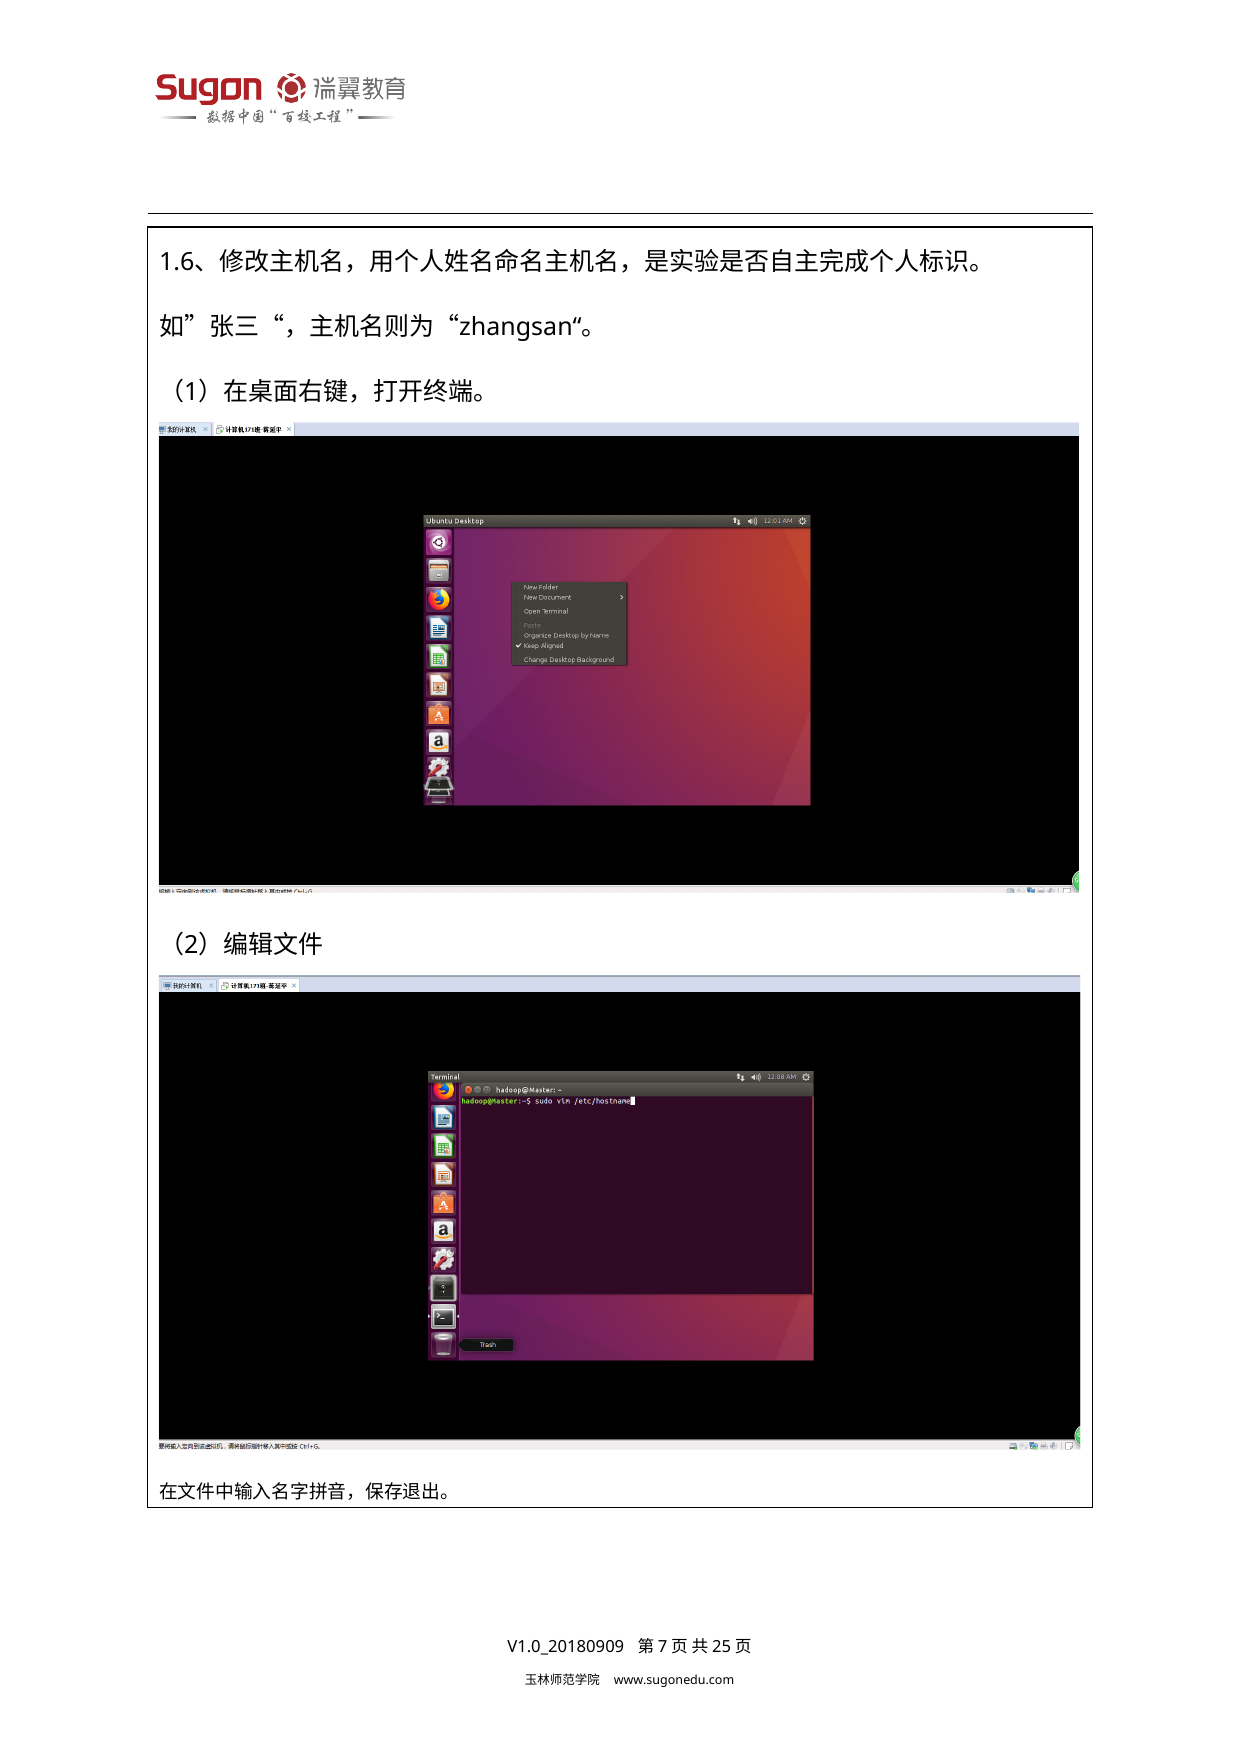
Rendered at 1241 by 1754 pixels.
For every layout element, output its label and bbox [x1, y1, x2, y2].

table_cell [148, 228, 1092, 1507]
picture [158, 975, 1081, 1450]
picture [155, 73, 405, 105]
picture [158, 422, 1079, 893]
picture [158, 108, 396, 125]
